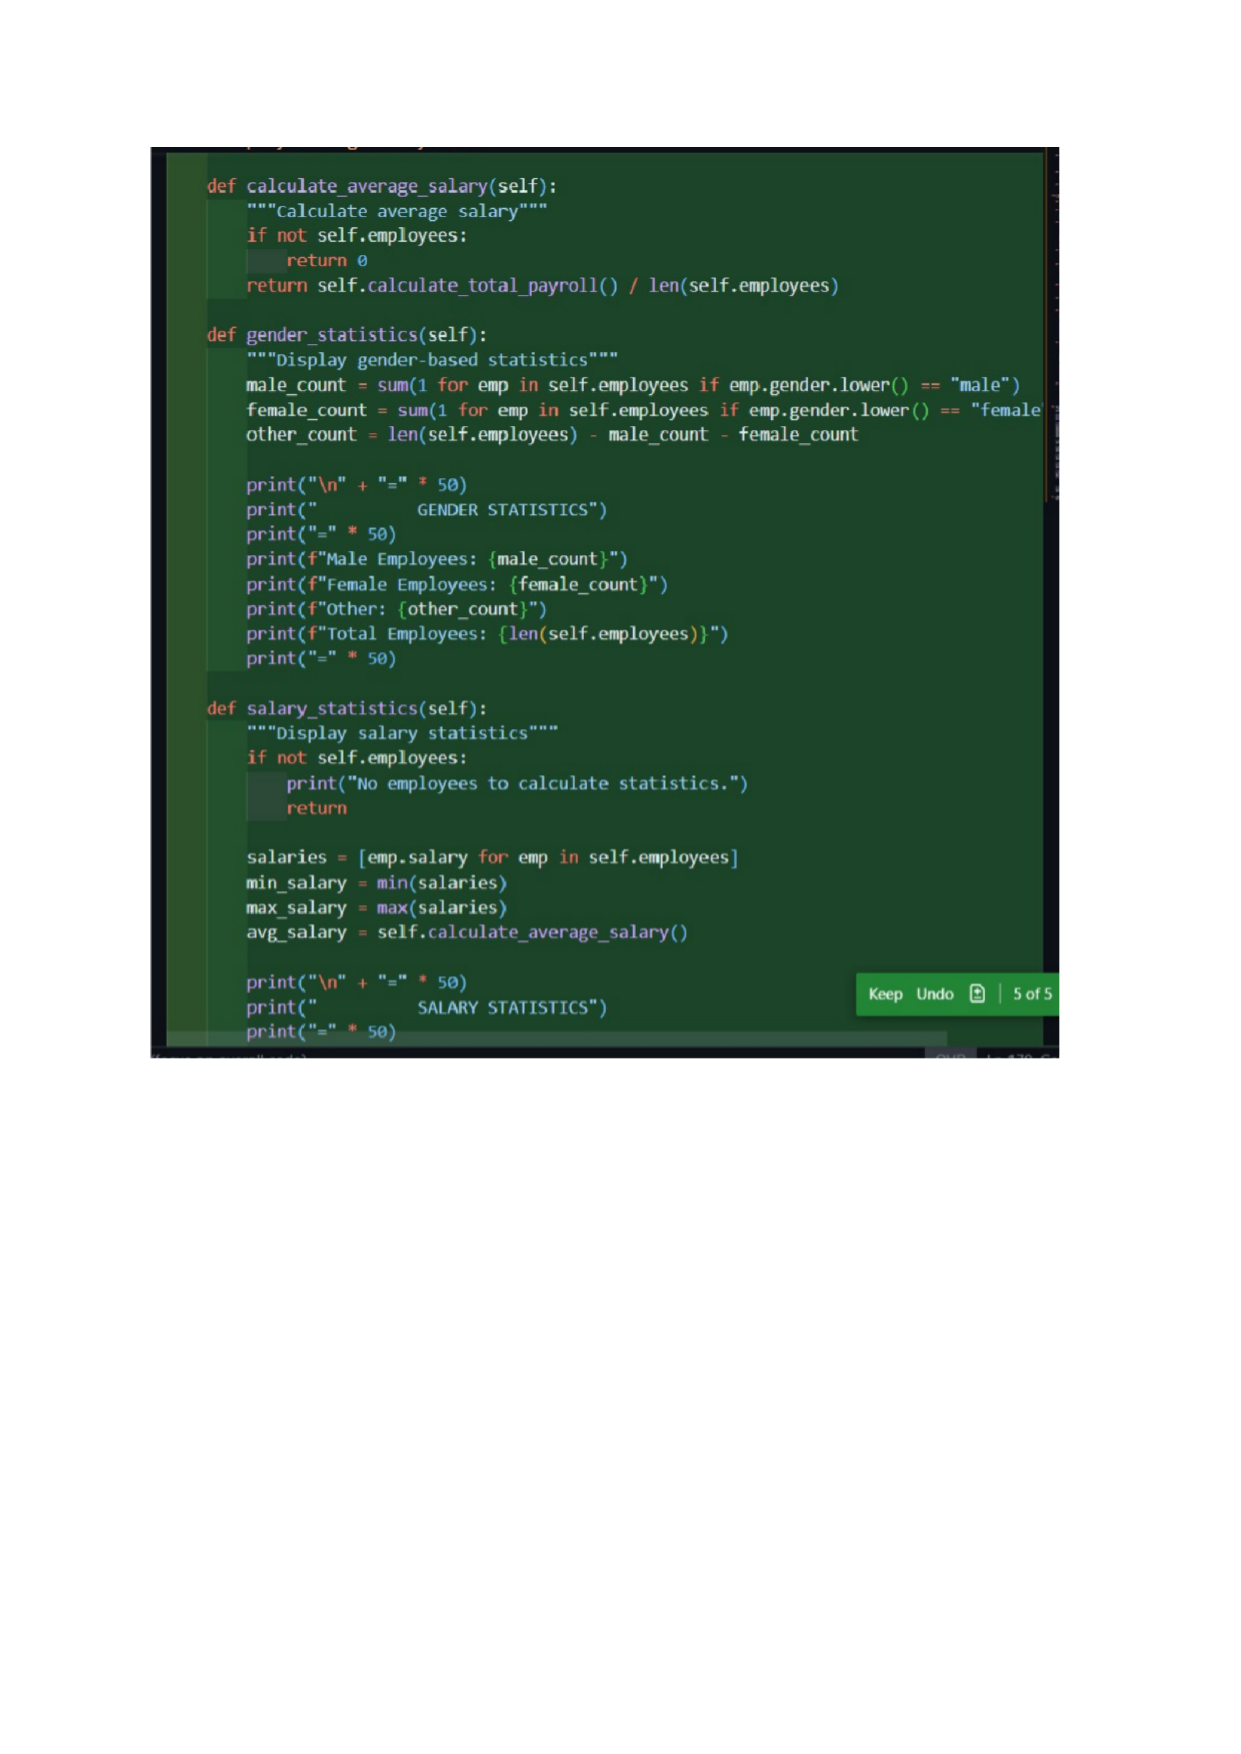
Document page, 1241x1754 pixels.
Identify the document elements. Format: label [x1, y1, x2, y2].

picture [150, 147, 1060, 1059]
